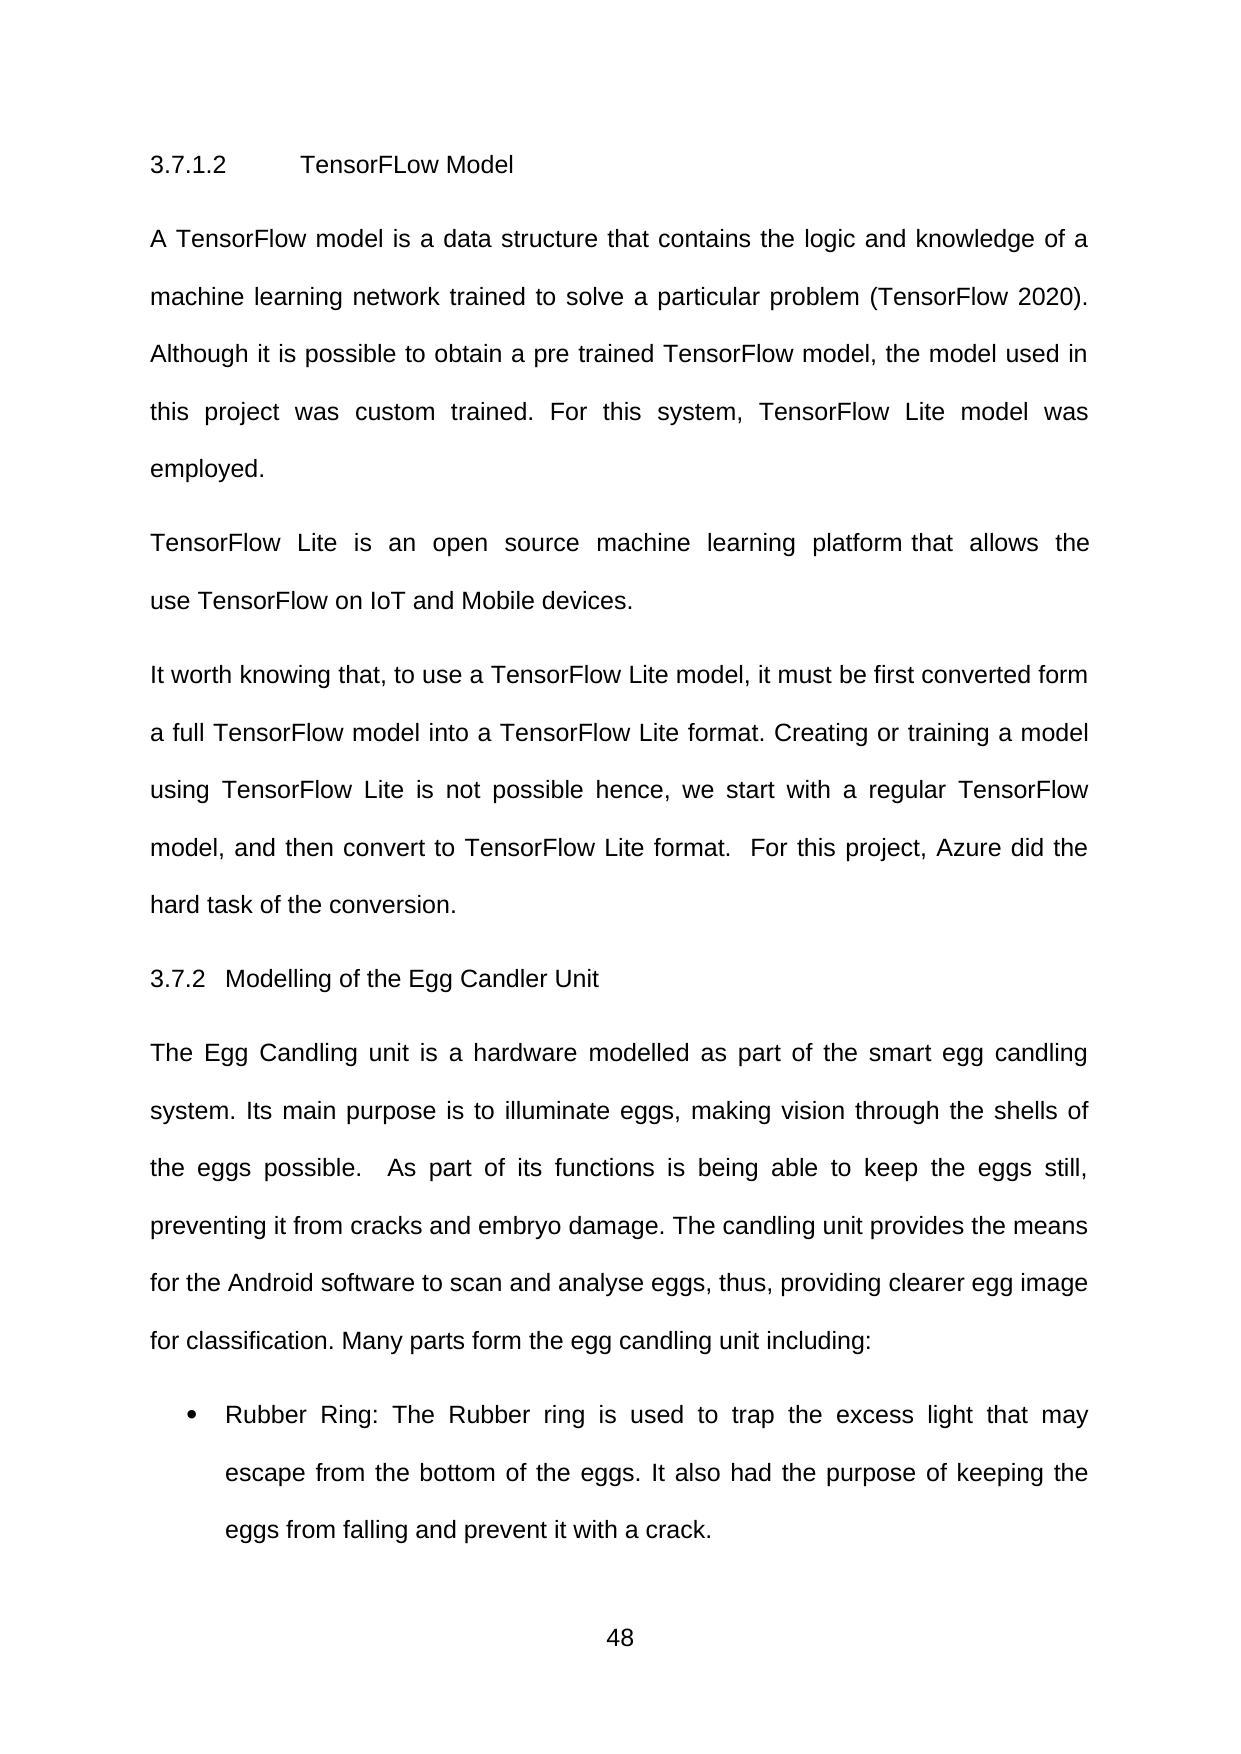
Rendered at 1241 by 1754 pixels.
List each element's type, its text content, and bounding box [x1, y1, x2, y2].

subtitle 3.7.2 Modelling of the Egg Candler Unit [150, 964, 1090, 993]
text The Egg Candling unit is a hardware modelled as part of the smart egg candling system. Its main purpose is to illuminate eggs, making vision through the shells of the eggs possible. As part of its functions is being able to keep the eggs still, preventing it from cracks and embryo damage. The candling unit provides the means for the Android software to scan and analyse eggs, thus, providing clearer egg image for classification. Many parts form the egg candling unit including: [150, 1038, 1090, 1354]
list Rubber Ring: The Rubber ring is used to trap the excess light that may escape from the bottom of the eggs. It also had the purpose of keeping the eggs from falling and prevent it with a crack. [187, 1400, 1090, 1544]
text TensorFlow Lite is an open source machine learning platform that allows the use TensorFlow on IoT and Mobile devices. [150, 557, 1090, 614]
text It worth knowing that, to use a TensorFlow Lite model, it must be first converted form a full TensorFlow model into a TensorFlow Lite format. Creating or training a model using TensorFlow Lite is not possible hence, we start with a regular TensorFlow model, and then convert to TensorFlow Lite format. For this project, Azure did the hard task of the conversion. [150, 660, 1090, 919]
subtitle 3.7.1.2 TensorFLow Model [150, 150, 1090, 179]
text A TensorFlow model is a data structure that contains the logic and knowledge of a machine learning network trained to solve a particular problem (TensorFlow 2020). Although it is possible to obtain a pre trained TensorFlow model, the model used in this project was custom trained. For this system, TensorFlow Lite model was employed. [150, 224, 1090, 483]
